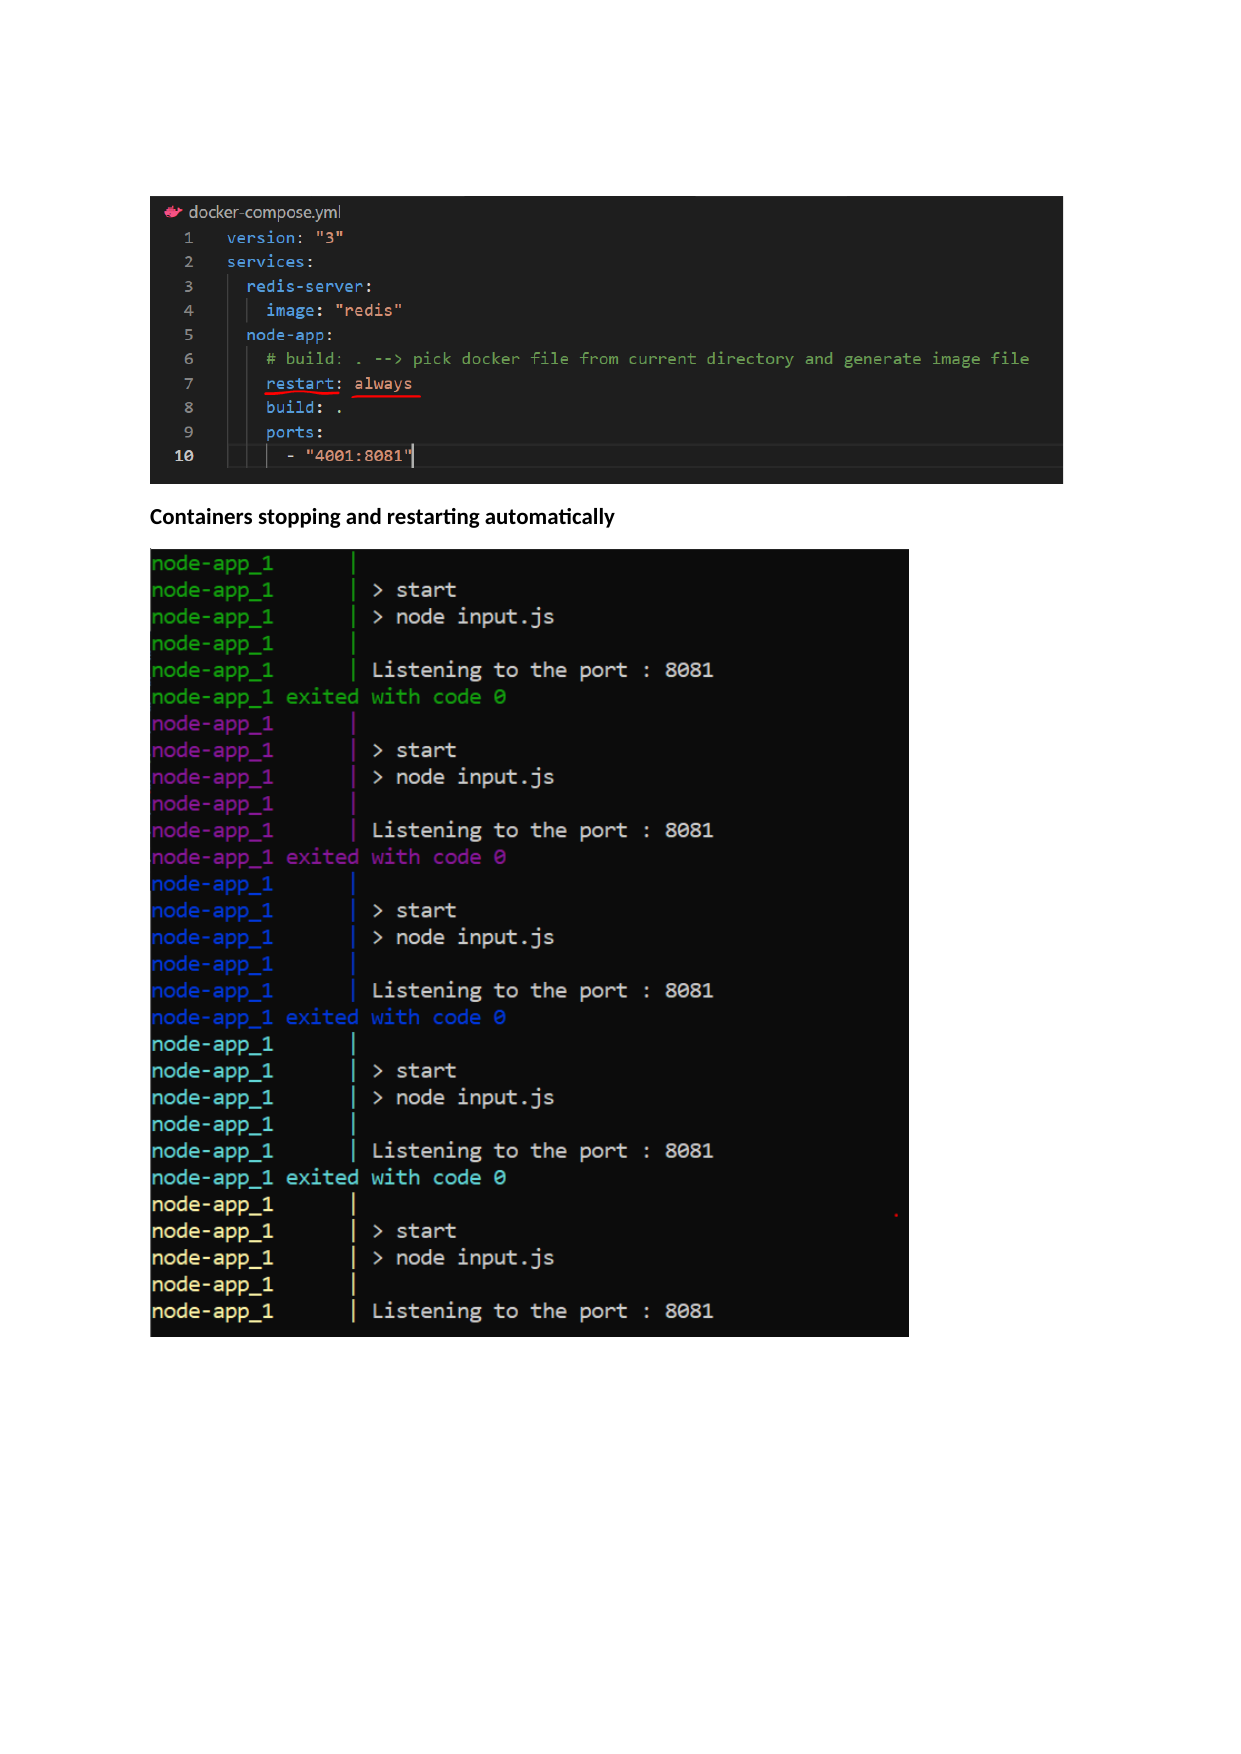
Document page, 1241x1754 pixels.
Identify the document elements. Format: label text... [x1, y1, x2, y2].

picture [150, 548, 909, 1337]
picture [150, 196, 1064, 484]
text Containers stopping and restarting automatically [150, 502, 1090, 530]
